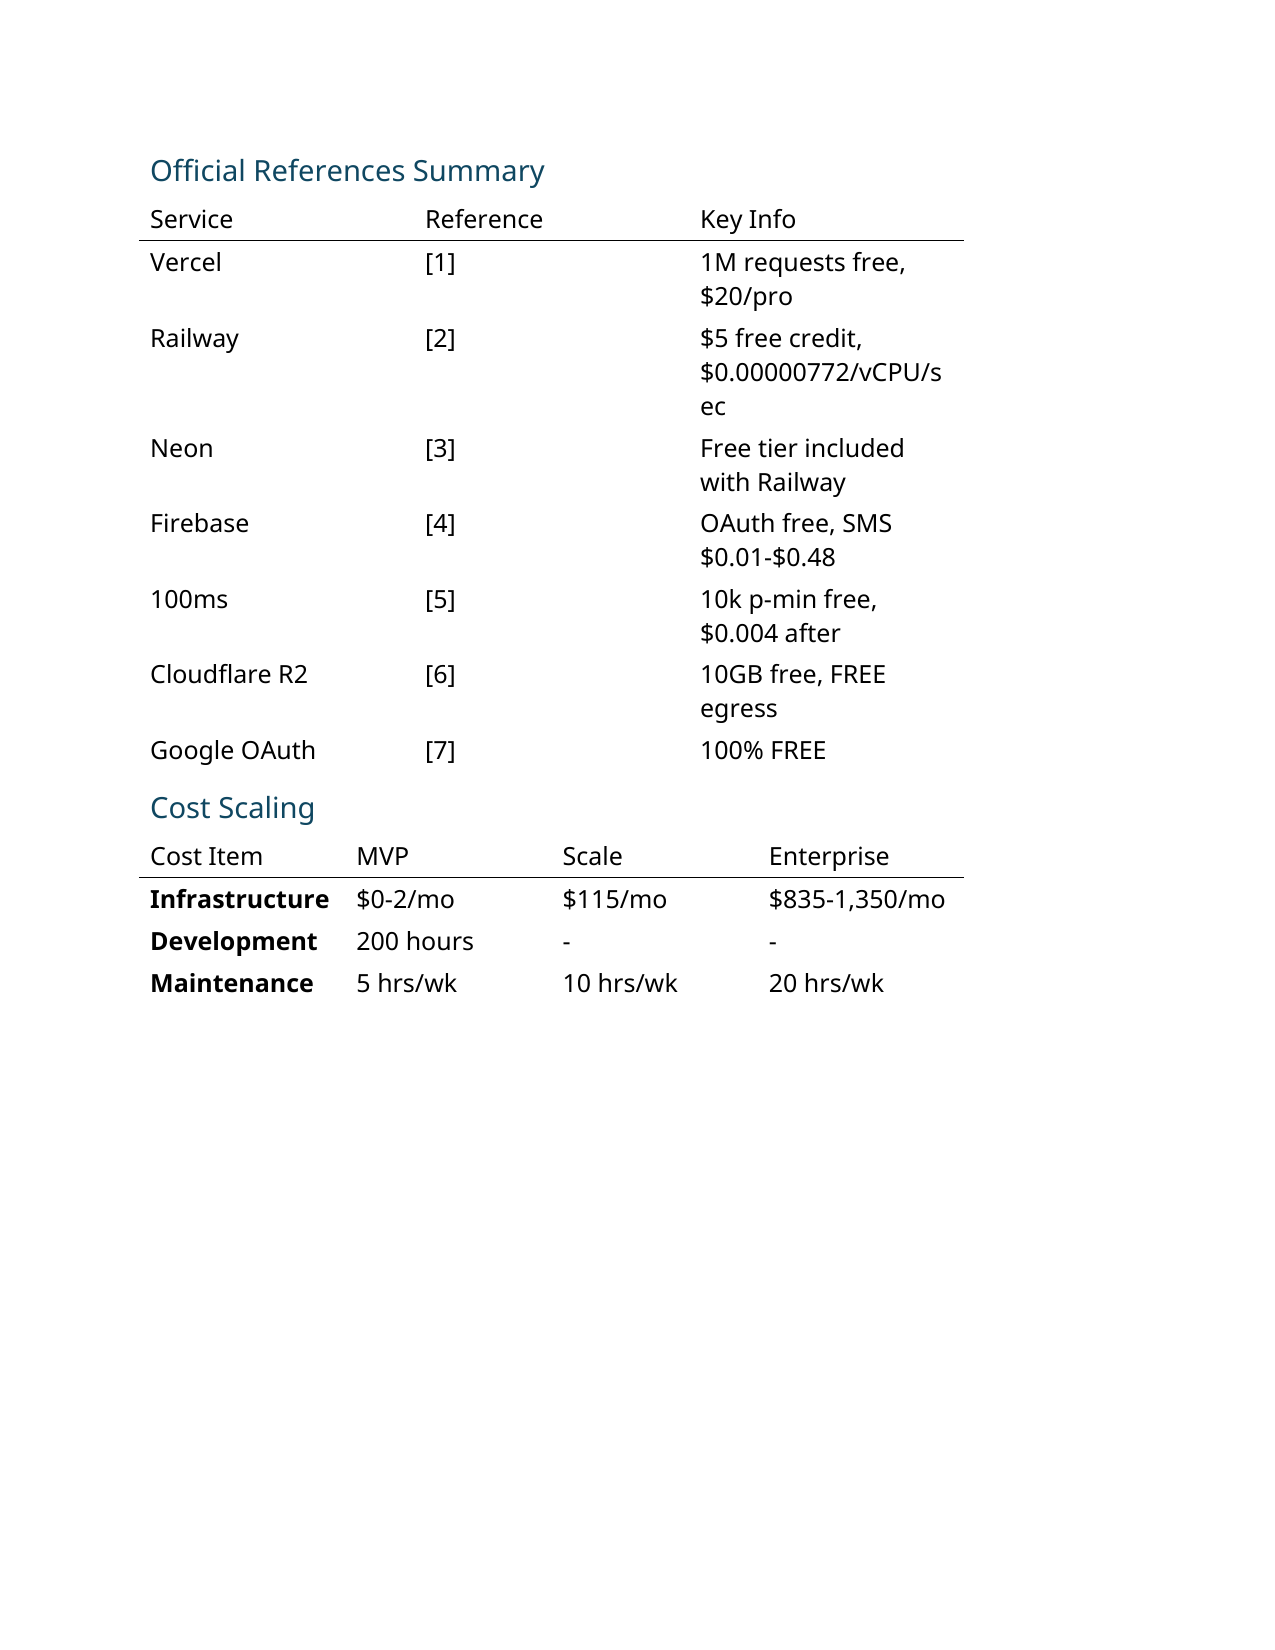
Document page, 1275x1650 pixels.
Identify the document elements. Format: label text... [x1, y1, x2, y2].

table_cell Google OAuth [139, 729, 414, 771]
table_header Key Info [689, 198, 964, 239]
table_header MVP [345, 835, 551, 877]
table_cell Cloudflare R2 [139, 653, 414, 729]
table_cell $5 free credit, $0.00000772/vCPU/sec [689, 317, 964, 426]
table_cell [1] [414, 241, 689, 317]
table_cell - [551, 920, 757, 961]
table_cell Neon [139, 426, 414, 502]
table_cell 10k p-min free, $0.004 after [689, 578, 964, 653]
table_cell Free tier included with Railway [689, 426, 964, 502]
table_cell - [758, 920, 964, 961]
table_cell 10 hrs/wk [551, 961, 757, 1003]
table_header Scale [551, 835, 757, 877]
table_cell OAuth free, SMS $0.01-$0.48 [689, 502, 964, 578]
table_cell [5] [414, 578, 689, 653]
table_cell 10GB free, FREE egress [689, 653, 964, 729]
table_cell 20 hrs/wk [758, 961, 964, 1003]
table_cell Development [139, 920, 345, 961]
table_cell Firebase [139, 502, 414, 578]
table_cell Infrastructure [139, 878, 345, 920]
table_cell [3] [414, 426, 689, 502]
table_cell Vercel [139, 241, 414, 317]
subtitle Official References Summary [150, 150, 1125, 190]
table_cell $0-2/mo [345, 878, 551, 920]
table_cell Railway [139, 317, 414, 426]
table_cell 5 hrs/wk [345, 961, 551, 1003]
table_cell $115/mo [551, 878, 757, 920]
table_header Enterprise [758, 835, 964, 877]
table_cell Maintenance [139, 961, 345, 1003]
table_cell 200 hours [345, 920, 551, 961]
table_cell $835-1,350/mo [758, 878, 964, 920]
subtitle Cost Scaling [150, 787, 1125, 827]
table_cell [7] [414, 729, 689, 771]
table_header Cost Item [139, 835, 345, 877]
table_header Reference [414, 198, 689, 239]
table_cell 100% FREE [689, 729, 964, 771]
table_cell [4] [414, 502, 689, 578]
table_cell [6] [414, 653, 689, 729]
table_cell 100ms [139, 578, 414, 653]
table_header Service [139, 198, 414, 239]
table_cell [2] [414, 317, 689, 426]
table_cell 1M requests free, $20/pro [689, 241, 964, 317]
